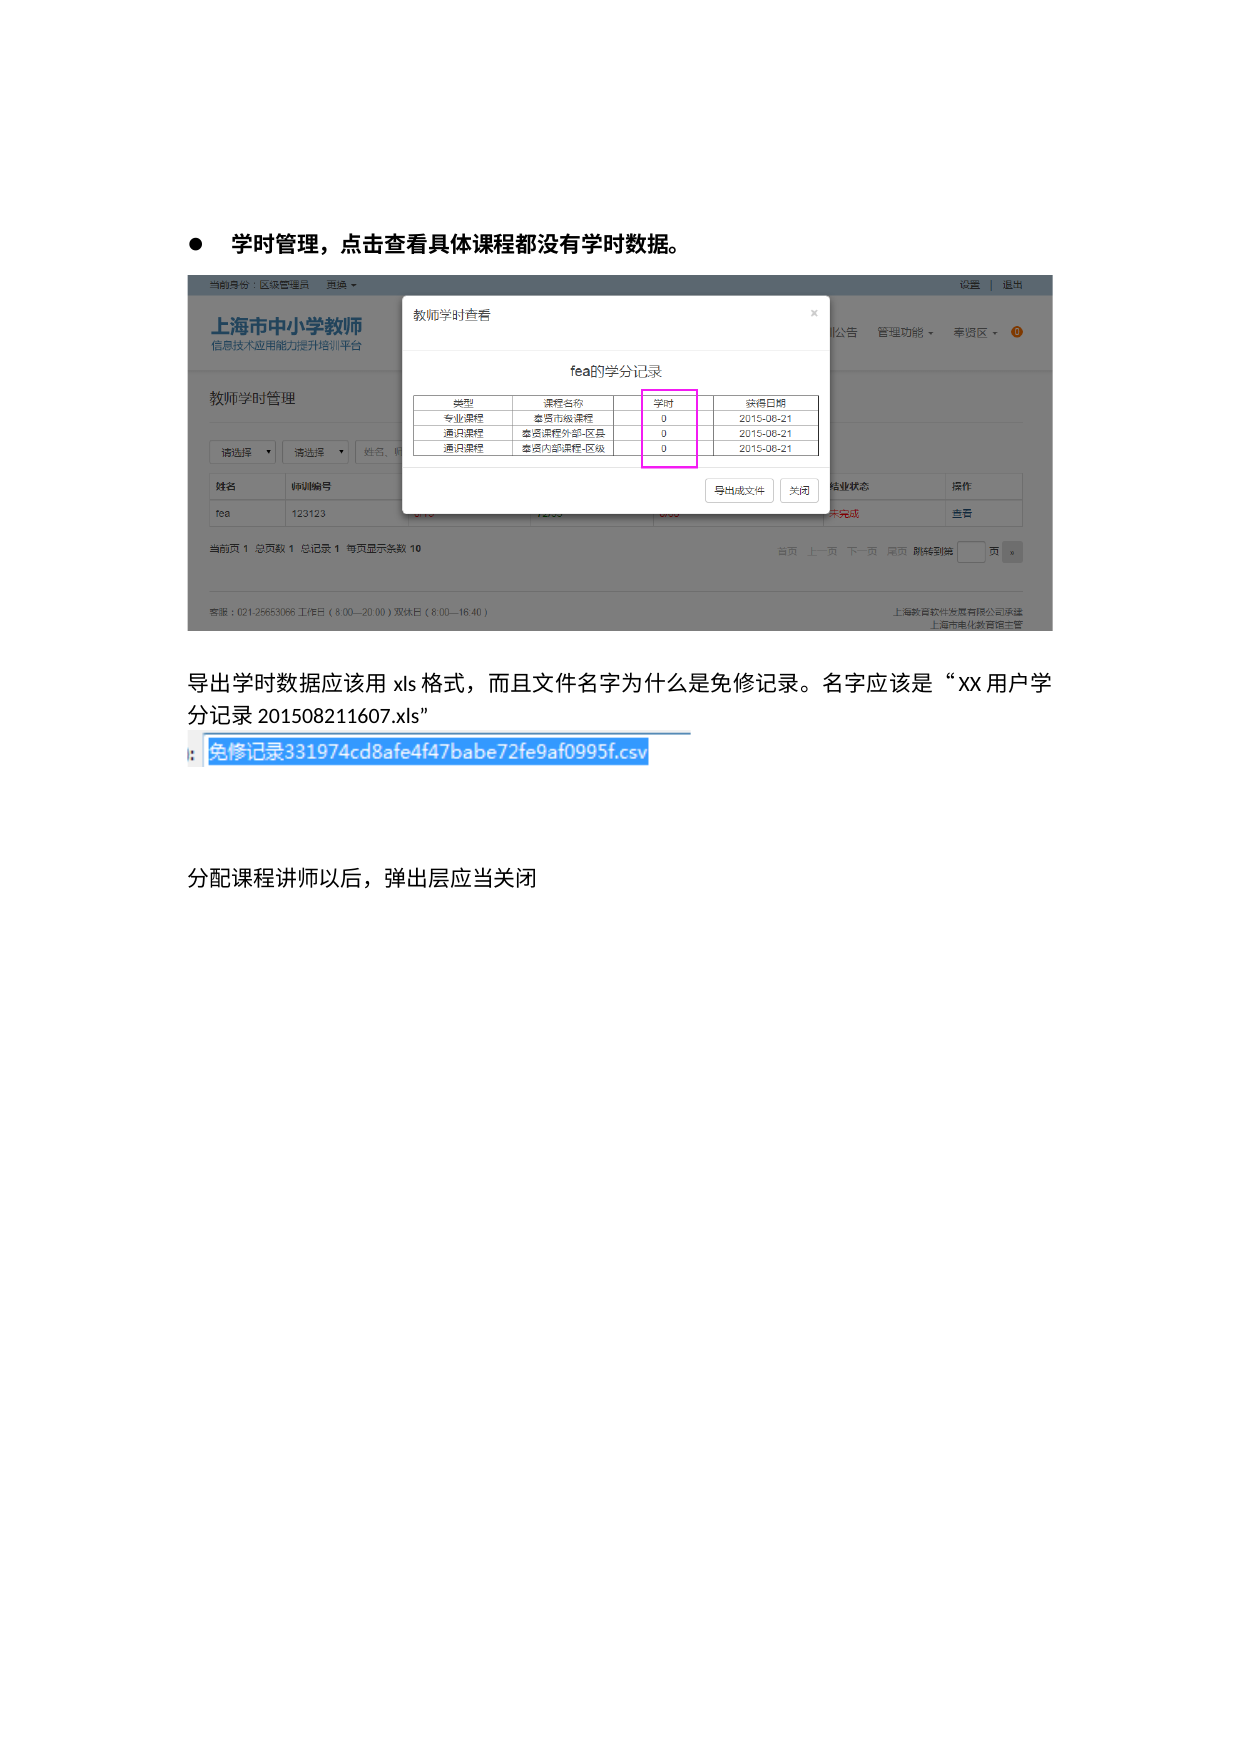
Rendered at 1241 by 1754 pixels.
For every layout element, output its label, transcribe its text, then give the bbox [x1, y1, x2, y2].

text 分配课程讲师以后，弹出层应当关闭 [187, 860, 1053, 893]
text 导出学时数据应该用xls格式，而且文件名字为什么是免修记录。名字应该是“XX用户学分记录201508211607.xls” [187, 665, 1053, 730]
text 学时管理，点击查看具体课程都没有学时数据。 [187, 227, 1053, 259]
picture [187, 275, 1053, 631]
picture [187, 730, 691, 767]
